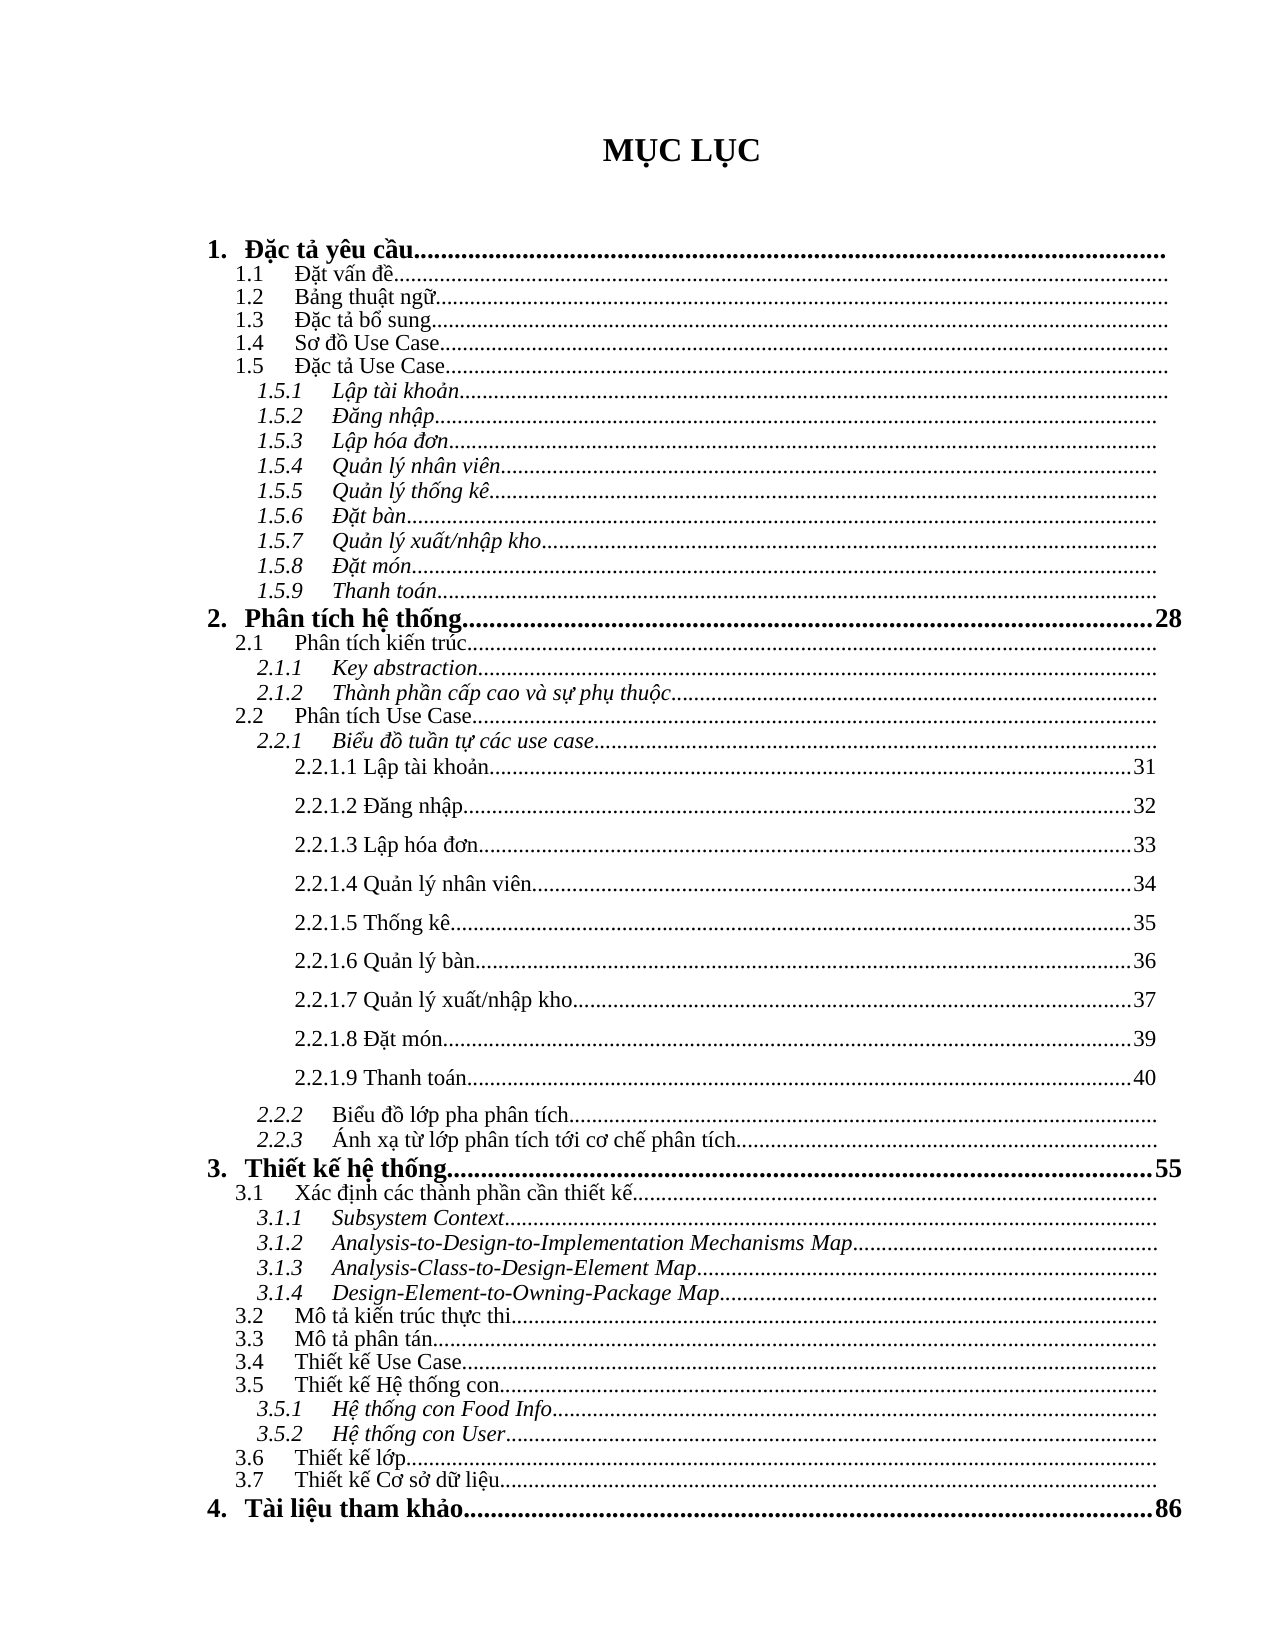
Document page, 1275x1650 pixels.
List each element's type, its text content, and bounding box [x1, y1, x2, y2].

text MỤC LỤC [207, 131, 1157, 169]
